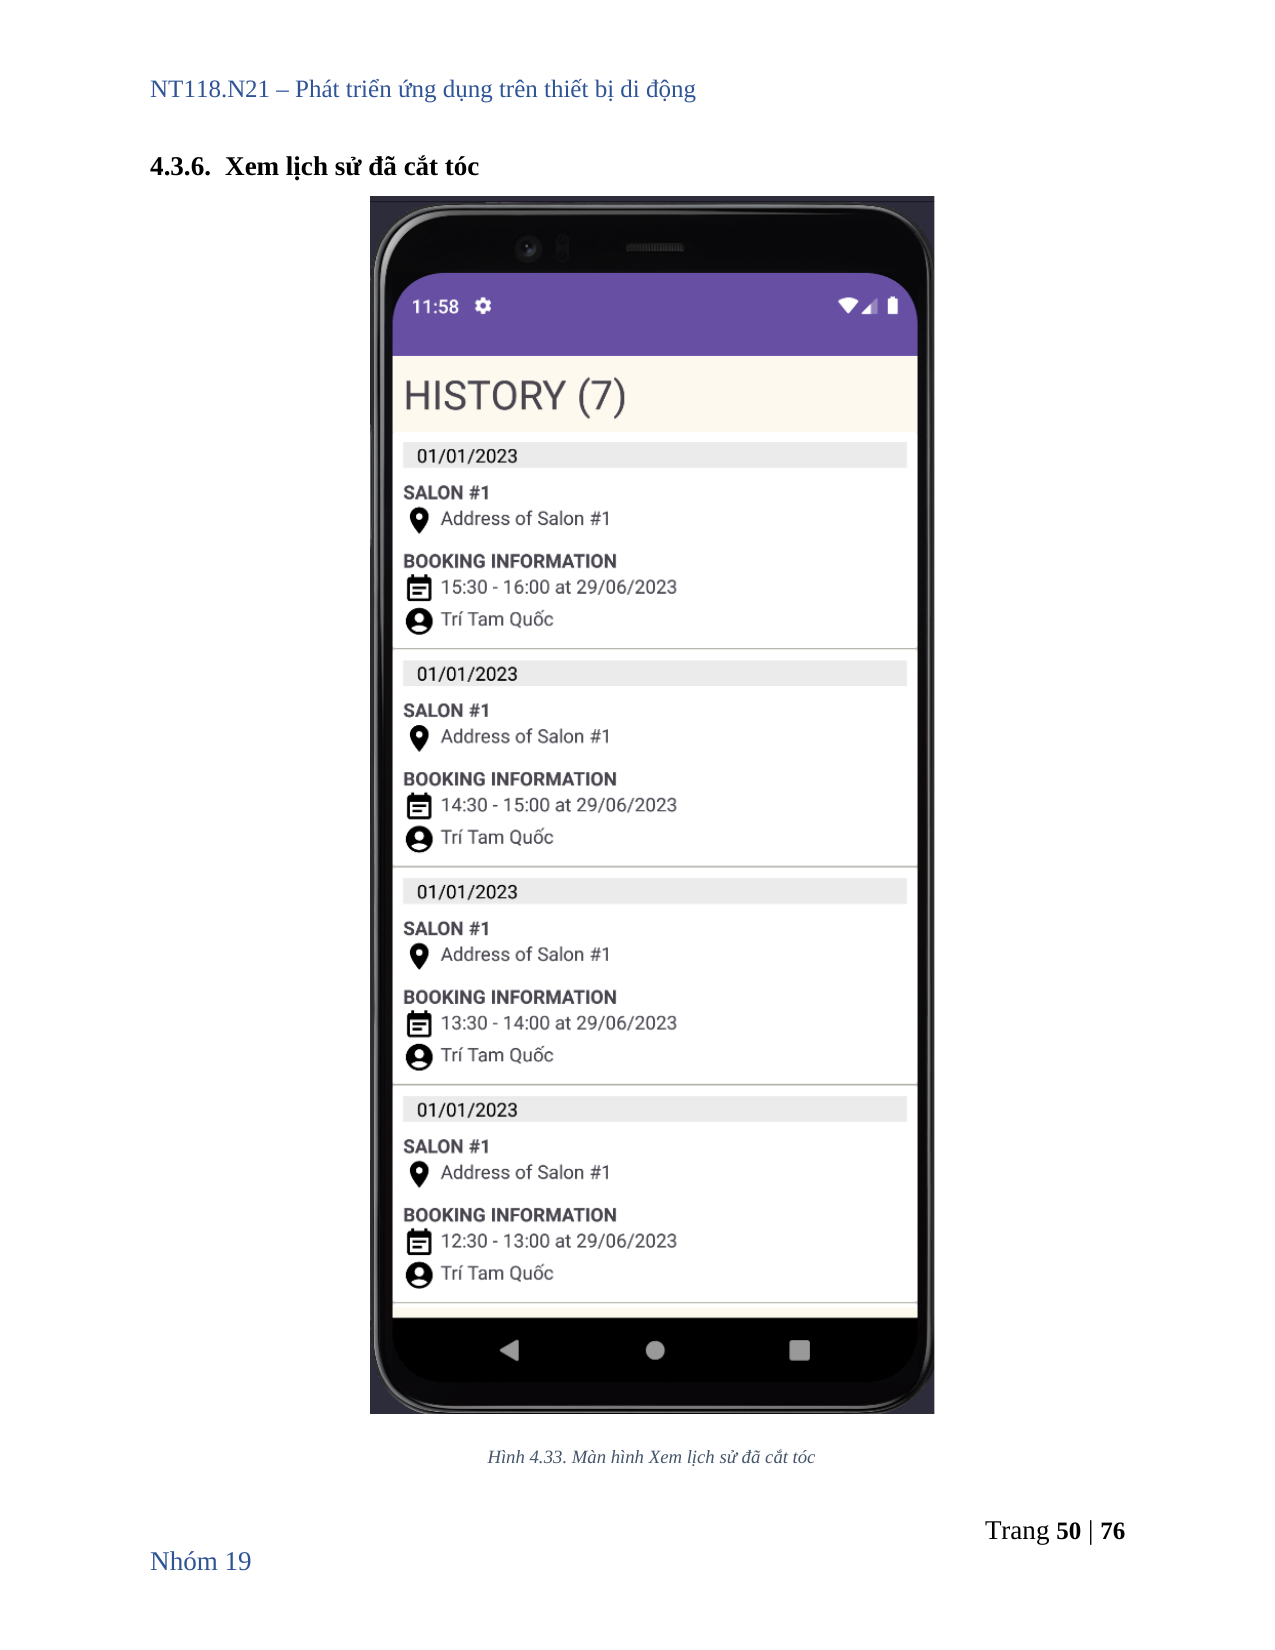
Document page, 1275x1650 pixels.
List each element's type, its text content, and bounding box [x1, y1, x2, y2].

subtitle Xem lịch sử đã cắt tóc [150, 150, 1125, 181]
picture [370, 196, 935, 1414]
